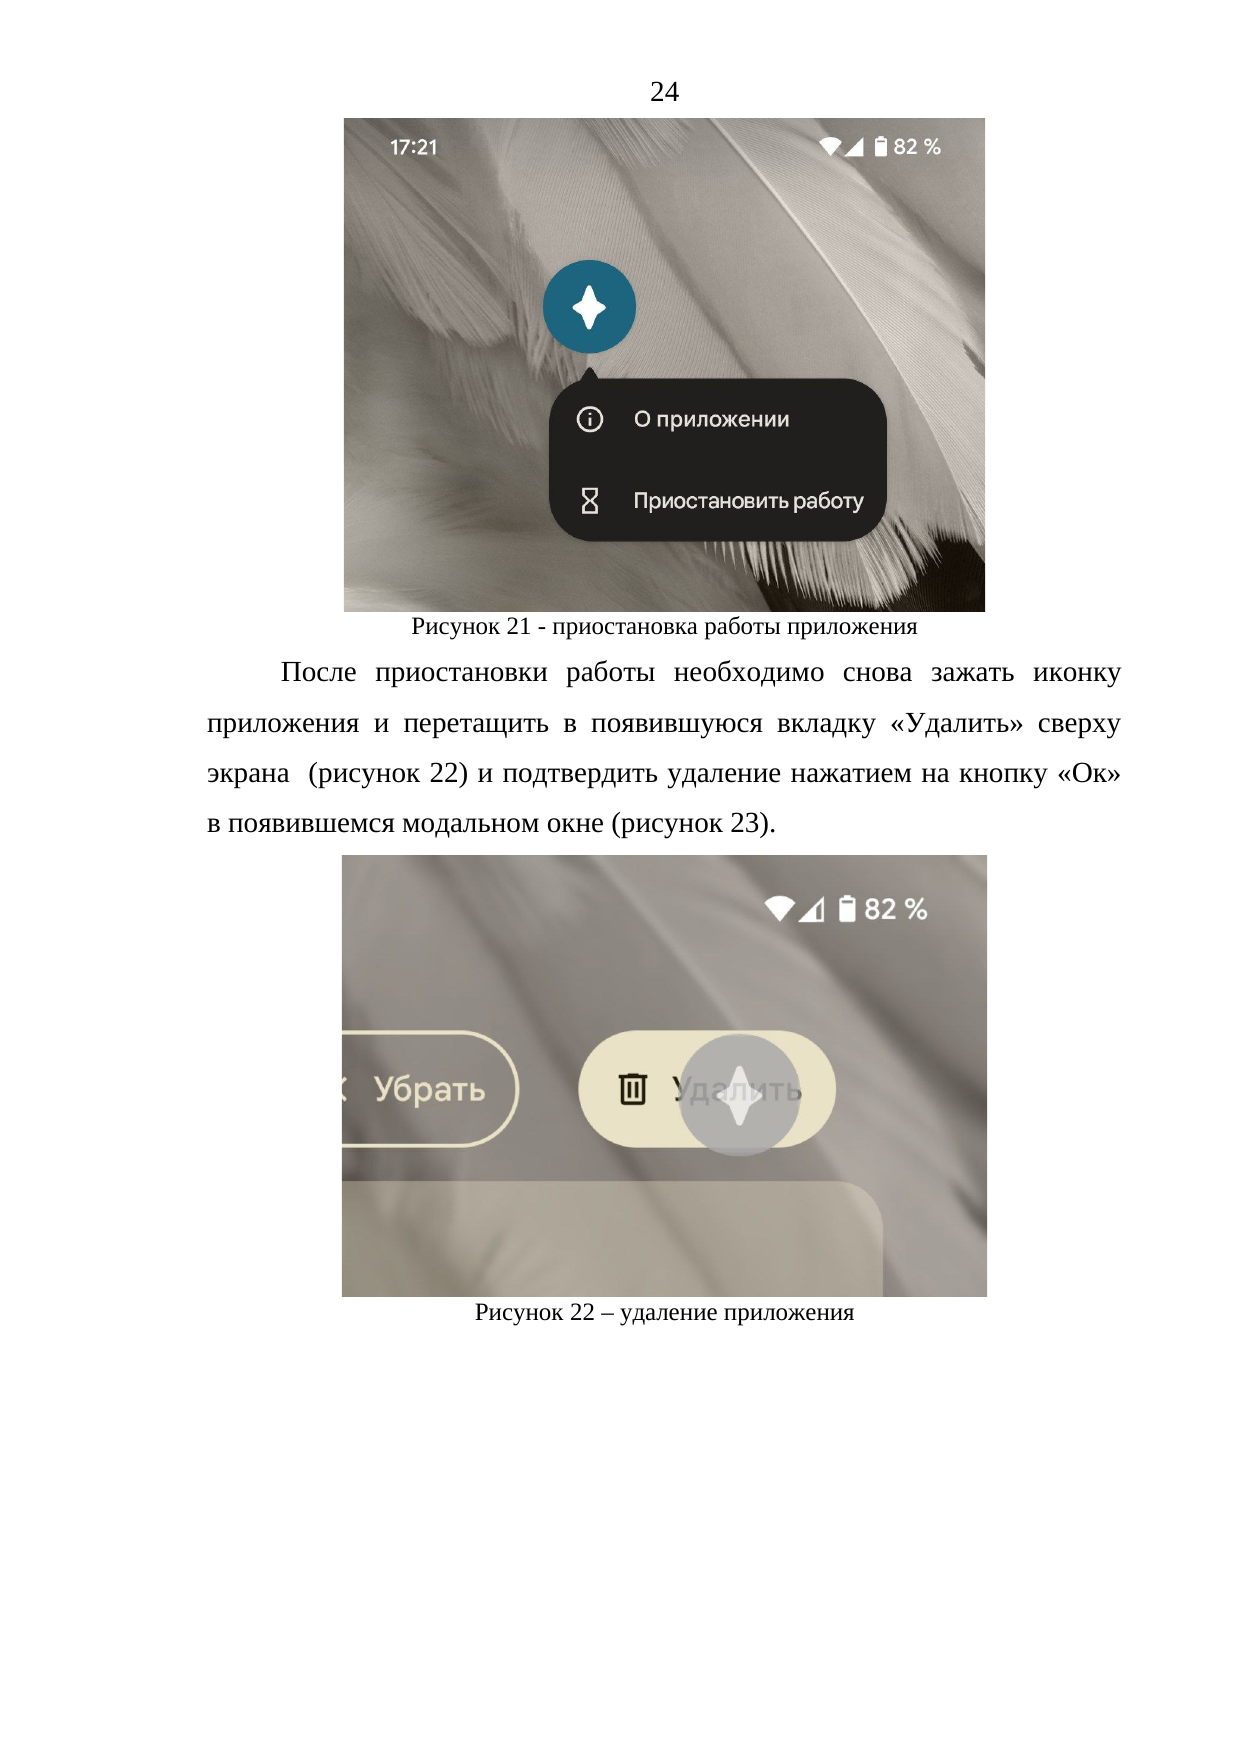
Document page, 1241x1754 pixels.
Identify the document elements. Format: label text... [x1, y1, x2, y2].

picture [343, 118, 986, 612]
text После приостановки работы необходимо снова зажать иконку приложения и перетащить в появившуюся вкладку «Удалить» сверху экрана (рисунок 22) и подтвердить удаление нажатием на кнопку «Ок» в появившемся модальном окне (рисунок 23). [207, 654, 1122, 839]
text Рисунок 21 - приостановка работы приложения [207, 611, 1122, 640]
picture [341, 855, 988, 1297]
text Рисунок 22 – удаление приложения [207, 1297, 1122, 1325]
